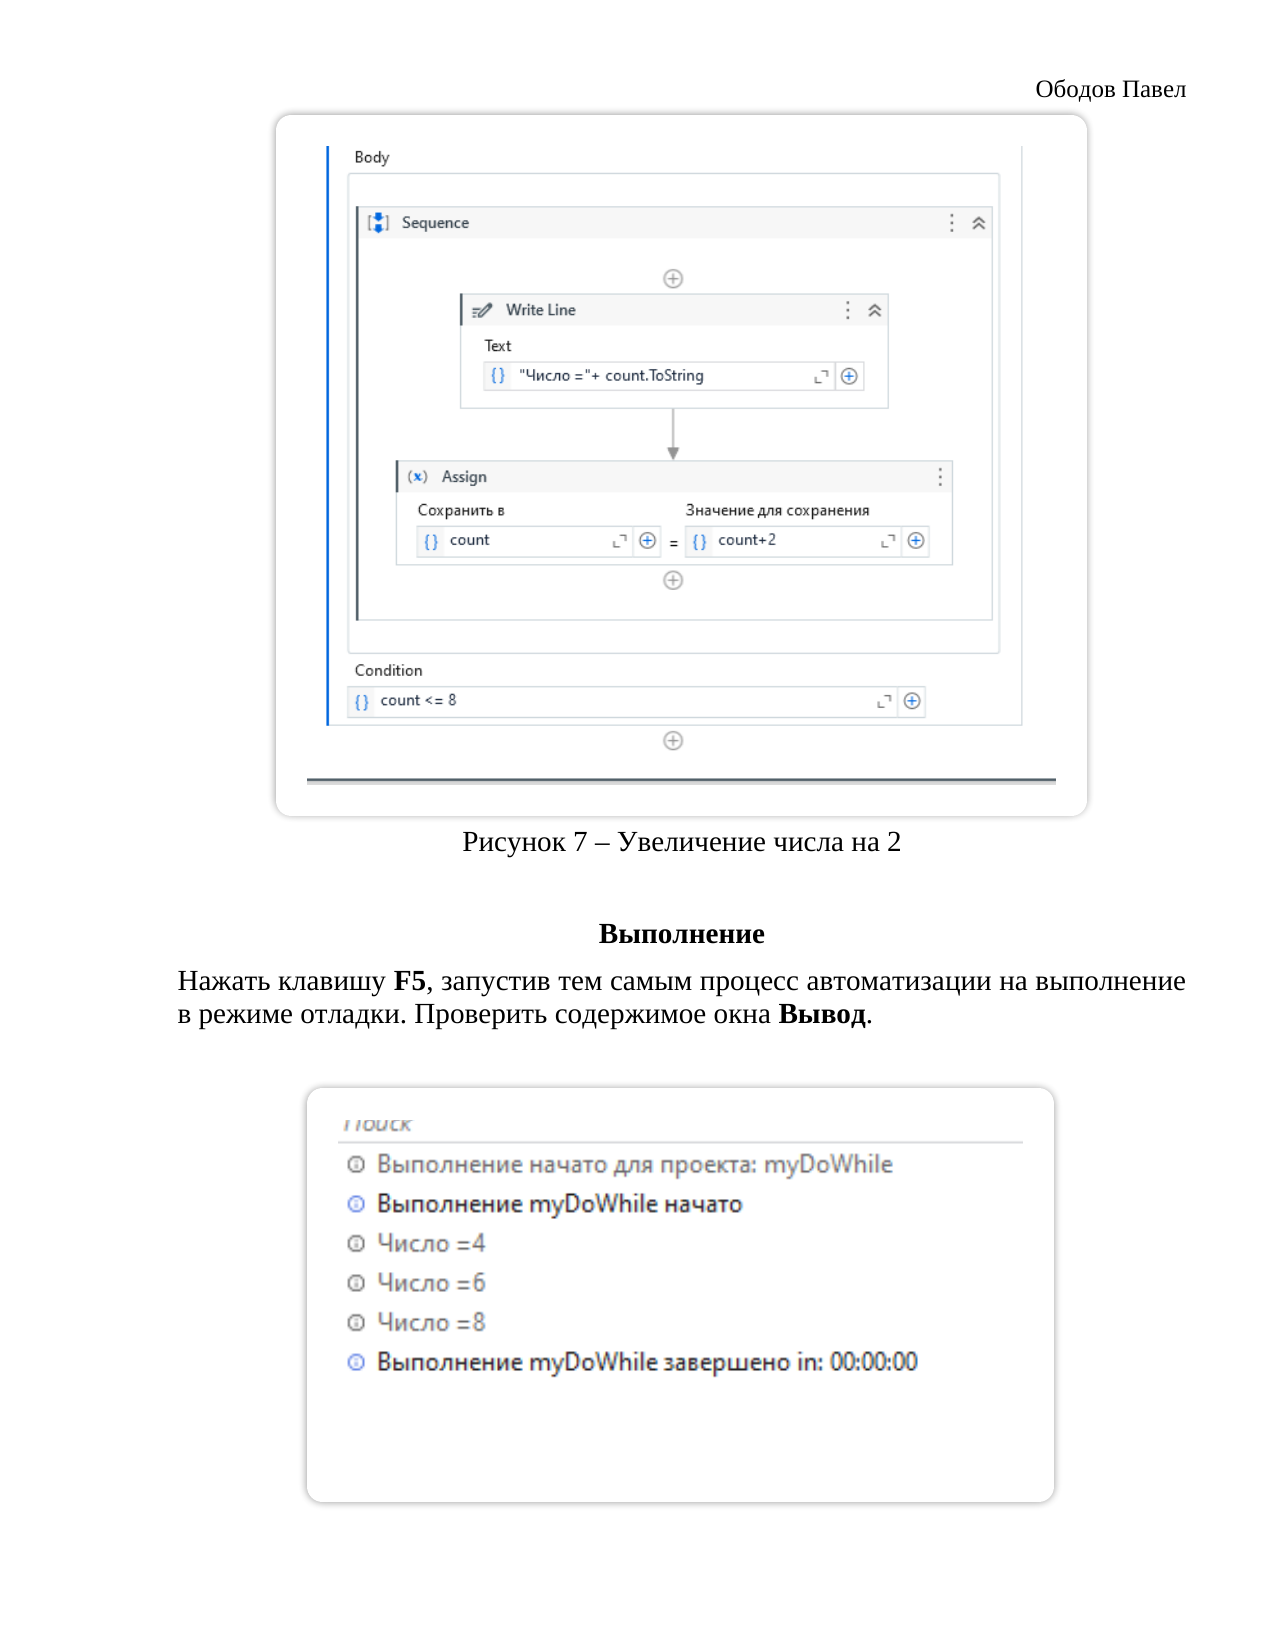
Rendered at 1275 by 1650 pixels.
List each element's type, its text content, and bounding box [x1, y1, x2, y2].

picture [307, 146, 1056, 785]
text Выполнение [177, 917, 1186, 950]
text Рисунок 7 – Увеличение числа на 2 [177, 824, 1186, 858]
picture [338, 1120, 1023, 1471]
text Нажать клавишу F5, запустив тем самым процесс автоматизации на выполнение в режиме отладки. Проверить содержимое окна Вывод. [177, 963, 1186, 1030]
